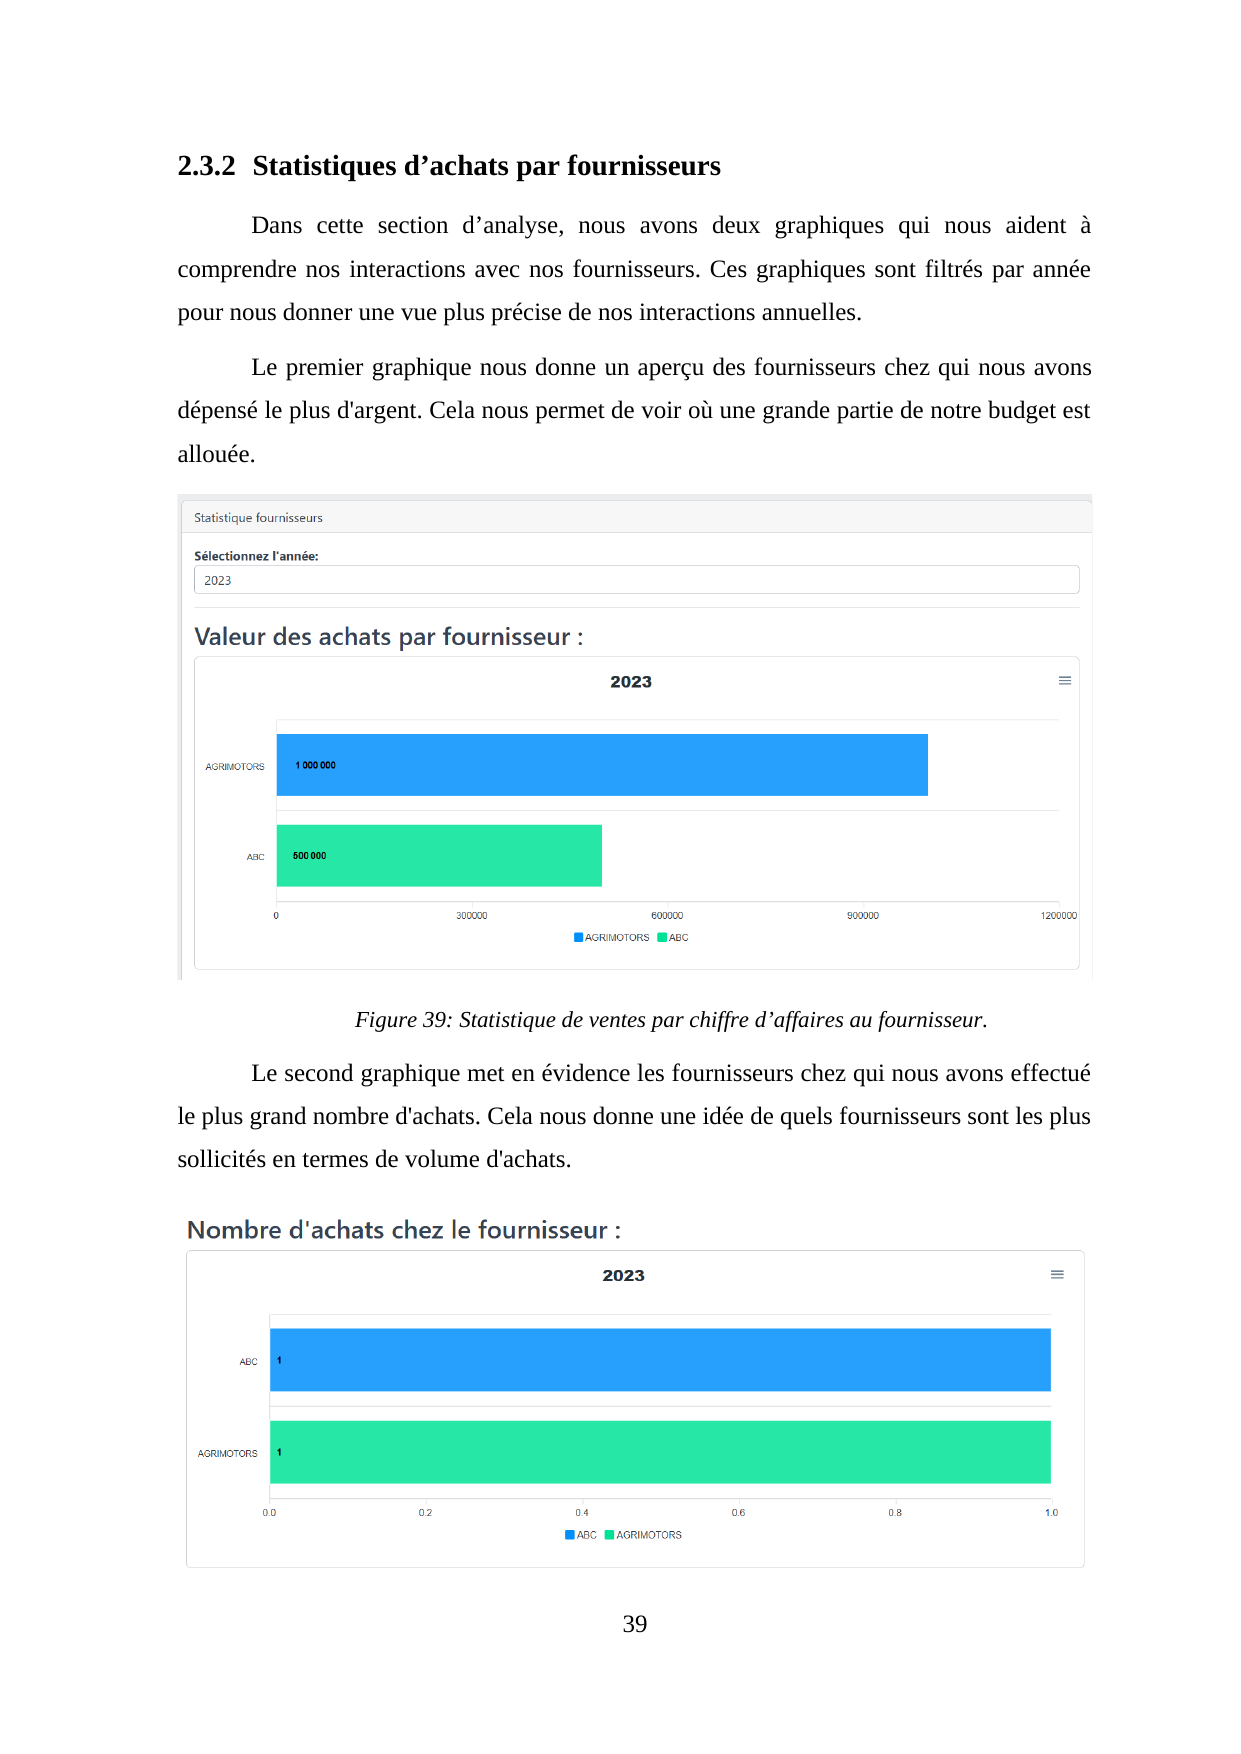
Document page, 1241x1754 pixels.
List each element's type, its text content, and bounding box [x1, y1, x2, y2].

text Figure 39: Statistique de ventes par chiffre d’affaires au fournisseur. [177, 1006, 1092, 1033]
subtitle Statistiques d’achats par fournisseurs [177, 148, 1092, 181]
text Dans cette section d’analyse, nous avons deux graphiques qui nous aident à comprendre nos interactions avec nos fournisseurs. Ces graphiques sont filtrés par année pour nous donner une vue plus précise de nos interactions annuelles. [177, 211, 1092, 326]
picture [177, 1200, 1093, 1575]
text Le second graphique met en évidence les fournisseurs chez qui nous avons effectué le plus grand nombre d'achats. Cela nous donne une idée de quels fournisseurs sont les plus sollicités en termes de volume d'achats. [177, 1058, 1092, 1173]
picture [177, 494, 1093, 980]
text Le premier graphique nous donne un aperçu des fournisseurs chez qui nous avons dépensé le plus d'argent. Cela nous permet de voir où une grande partie de notre budget est allouée. [177, 352, 1092, 467]
